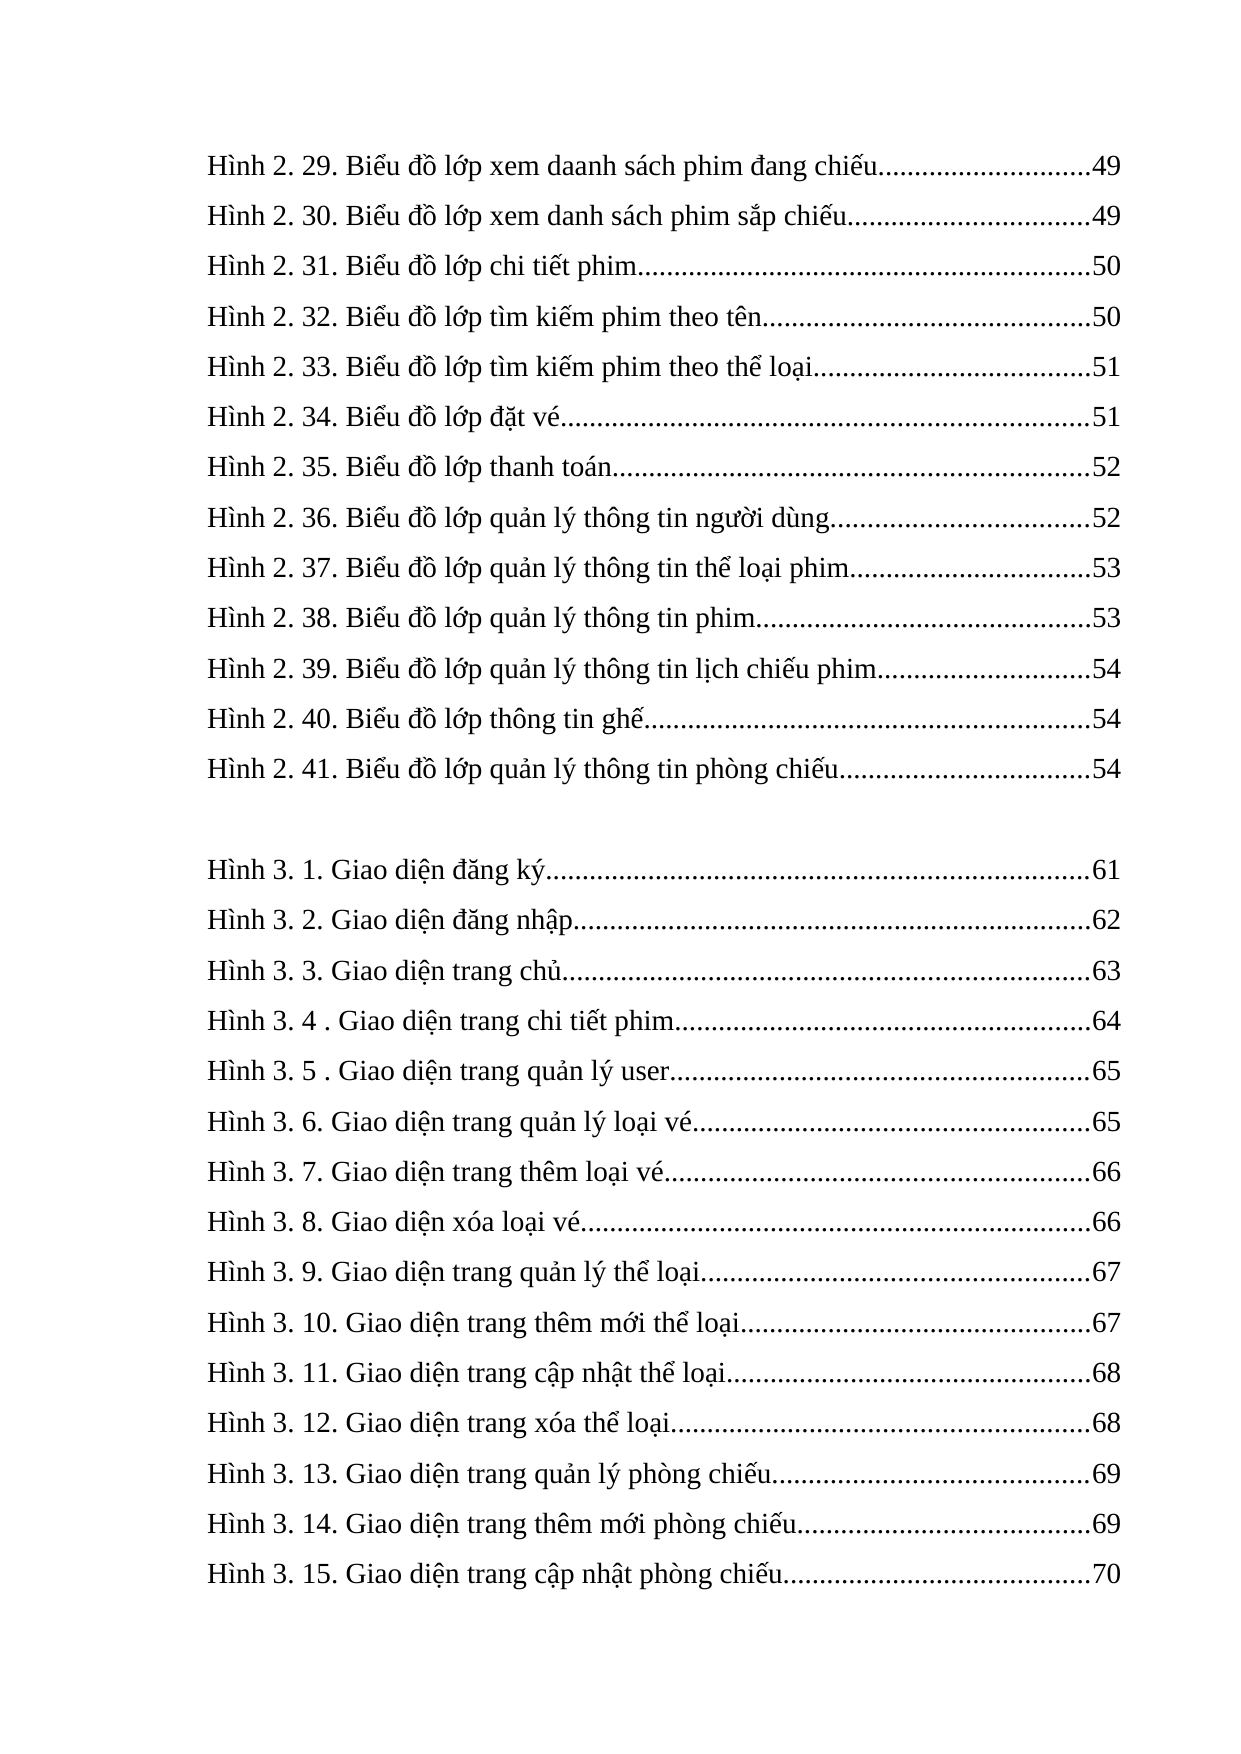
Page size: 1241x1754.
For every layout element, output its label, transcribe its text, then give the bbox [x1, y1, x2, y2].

text Hình 3. 15. Giao diện trang cập nhật phòng chiếu 70 [207, 1556, 1122, 1590]
text Hình 2. 30. Biểu đồ lớp xem danh sách phim sắp chiếu 49 [207, 198, 1122, 232]
text Hình 2. 29. Biểu đồ lớp xem daanh sách phim đang chiếu 49 [207, 148, 1122, 181]
text Hình 2. 40. Biểu đồ lớp thông tin ghế 54 [207, 701, 1122, 735]
text Hình 3. 14. Giao diện trang thêm mới phòng chiếu 69 [207, 1506, 1122, 1540]
text Hình 3. 4 . Giao diện trang chi tiết phim 64 [207, 1003, 1122, 1037]
text Hình 3. 1. Giao diện đăng ký 61 [207, 852, 1122, 886]
text Hình 3. 7. Giao diện trang thêm loại vé 66 [207, 1154, 1122, 1187]
text Hình 2. 37. Biểu đồ lớp quản lý thông tin thể loại phim 53 [207, 550, 1122, 584]
text Hình 3. 10. Giao diện trang thêm mới thể loại 67 [207, 1305, 1122, 1338]
text Hình 2. 33. Biểu đồ lớp tìm kiếm phim theo thể loại 51 [207, 349, 1122, 382]
text Hình 2. 35. Biểu đồ lớp thanh toán 52 [207, 449, 1122, 483]
text Hình 3. 12. Giao diện trang xóa thể loại 68 [207, 1406, 1122, 1439]
text Hình 3. 6. Giao diện trang quản lý loại vé 65 [207, 1104, 1122, 1137]
text Hình 3. 9. Giao diện trang quản lý thể loại 67 [207, 1254, 1122, 1288]
text Hình 3. 2. Giao diện đăng nhập 62 [207, 902, 1122, 936]
text Hình 2. 41. Biểu đồ lớp quản lý thông tin phòng chiếu 54 [207, 751, 1122, 785]
text Hình 2. 34. Biểu đồ lớp đặt vé 51 [207, 399, 1122, 433]
text Hình 3. 13. Giao diện trang quản lý phòng chiếu 69 [207, 1456, 1122, 1489]
text Hình 3. 3. Giao diện trang chủ 63 [207, 953, 1122, 986]
text Hình 2. 38. Biểu đồ lớp quản lý thông tin phim 53 [207, 601, 1122, 634]
text Hình 3. 8. Giao diện xóa loại vé 66 [207, 1204, 1122, 1238]
text Hình 2. 36. Biểu đồ lớp quản lý thông tin người dùng 52 [207, 500, 1122, 533]
text Hình 2. 32. Biểu đồ lớp tìm kiếm phim theo tên 50 [207, 299, 1122, 332]
text Hình 3. 5 . Giao diện trang quản lý user 65 [207, 1053, 1122, 1087]
text Hình 2. 31. Biểu đồ lớp chi tiết phim 50 [207, 248, 1122, 282]
text Hình 3. 11. Giao diện trang cập nhật thể loại 68 [207, 1355, 1122, 1389]
text Hình 2. 39. Biểu đồ lớp quản lý thông tin lịch chiếu phim 54 [207, 651, 1122, 684]
